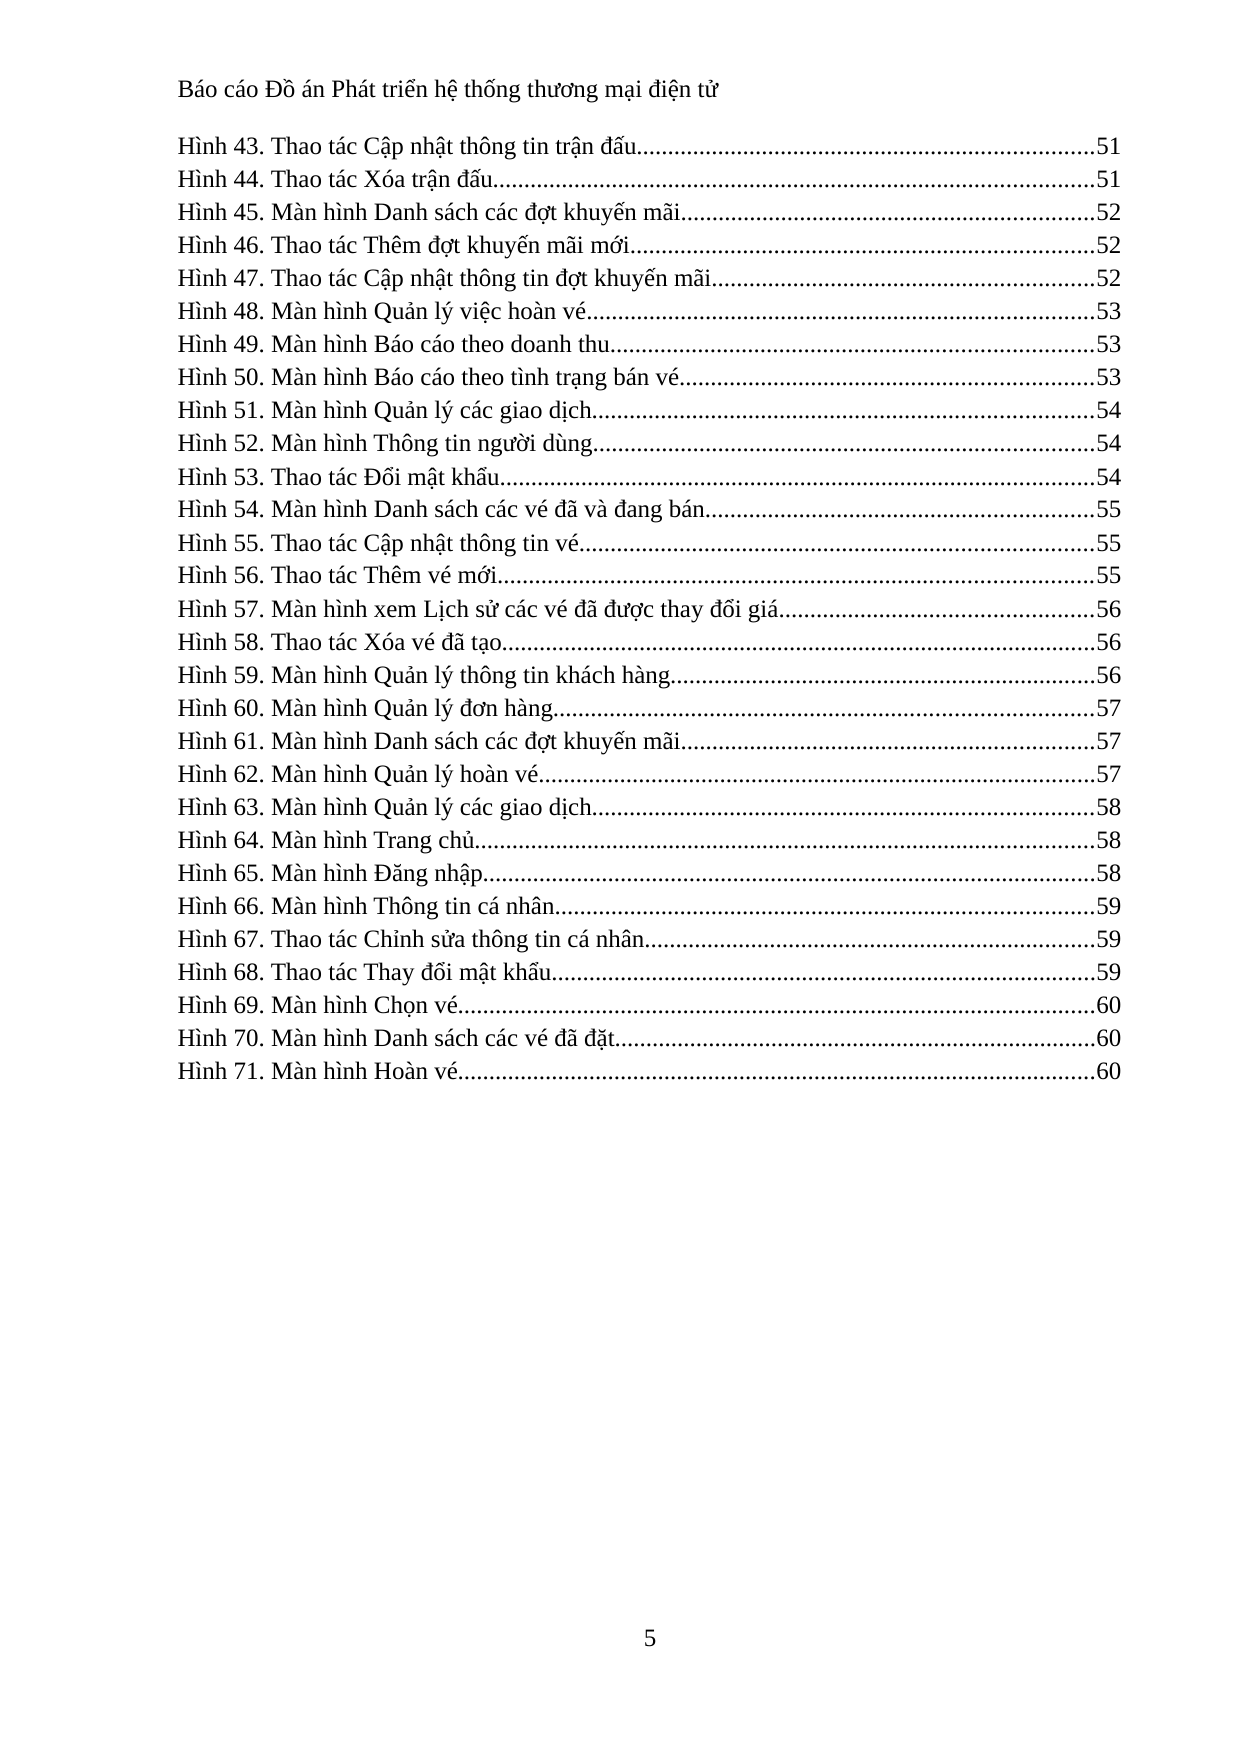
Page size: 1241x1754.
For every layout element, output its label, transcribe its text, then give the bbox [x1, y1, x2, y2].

text Hình 62. Màn hình Quản lý hoàn vé 57 [177, 759, 1122, 787]
text Hình 69. Màn hình Chọn vé 60 [177, 990, 1122, 1019]
text Hình 59. Màn hình Quản lý thông tin khách hàng 56 [177, 660, 1122, 688]
text Hình 53. Thao tác Đổi mật khẩu 54 [177, 462, 1122, 490]
text Hình 49. Màn hình Báo cáo theo doanh thu 53 [177, 329, 1122, 358]
text Hình 48. Màn hình Quản lý việc hoàn vé 53 [177, 296, 1122, 325]
text Hình 67. Thao tác Chỉnh sửa thông tin cá nhân 59 [177, 924, 1122, 953]
text Hình 63. Màn hình Quản lý các giao dịch 58 [177, 792, 1122, 821]
text Hình 70. Màn hình Danh sách các vé đã đặt 60 [177, 1023, 1122, 1052]
text Hình 54. Màn hình Danh sách các vé đã và đang bán 55 [177, 494, 1122, 523]
text Hình 43. Thao tác Cập nhật thông tin trận đấu 51 [177, 131, 1122, 160]
text Hình 71. Màn hình Hoàn vé 60 [177, 1056, 1122, 1085]
text Hình 66. Màn hình Thông tin cá nhân 59 [177, 891, 1122, 919]
text Hình 52. Màn hình Thông tin người dùng 54 [177, 428, 1122, 457]
text Hình 61. Màn hình Danh sách các đợt khuyến mãi 57 [177, 726, 1122, 754]
text Hình 60. Màn hình Quản lý đơn hàng 57 [177, 693, 1122, 721]
text Hình 56. Thao tác Thêm vé mới 55 [177, 561, 1122, 589]
text Hình 55. Thao tác Cập nhật thông tin vé 55 [177, 528, 1122, 556]
text Hình 64. Màn hình Trang chủ 58 [177, 825, 1122, 853]
text Hình 57. Màn hình xem Lịch sử các vé đã được thay đổi giá 56 [177, 594, 1122, 622]
text Hình 58. Thao tác Xóa vé đã tạo 56 [177, 627, 1122, 655]
text Hình 65. Màn hình Đăng nhập 58 [177, 858, 1122, 887]
text Hình 46. Thao tác Thêm đợt khuyến mãi mới 52 [177, 230, 1122, 259]
text Hình 45. Màn hình Danh sách các đợt khuyến mãi 52 [177, 197, 1122, 226]
text Hình 50. Màn hình Báo cáo theo tình trạng bán vé 53 [177, 362, 1122, 391]
text Hình 68. Thao tác Thay đổi mật khẩu 59 [177, 957, 1122, 986]
text Hình 51. Màn hình Quản lý các giao dịch 54 [177, 396, 1122, 424]
text Hình 44. Thao tác Xóa trận đấu 51 [177, 164, 1122, 193]
text Hình 47. Thao tác Cập nhật thông tin đợt khuyến mãi 52 [177, 263, 1122, 292]
